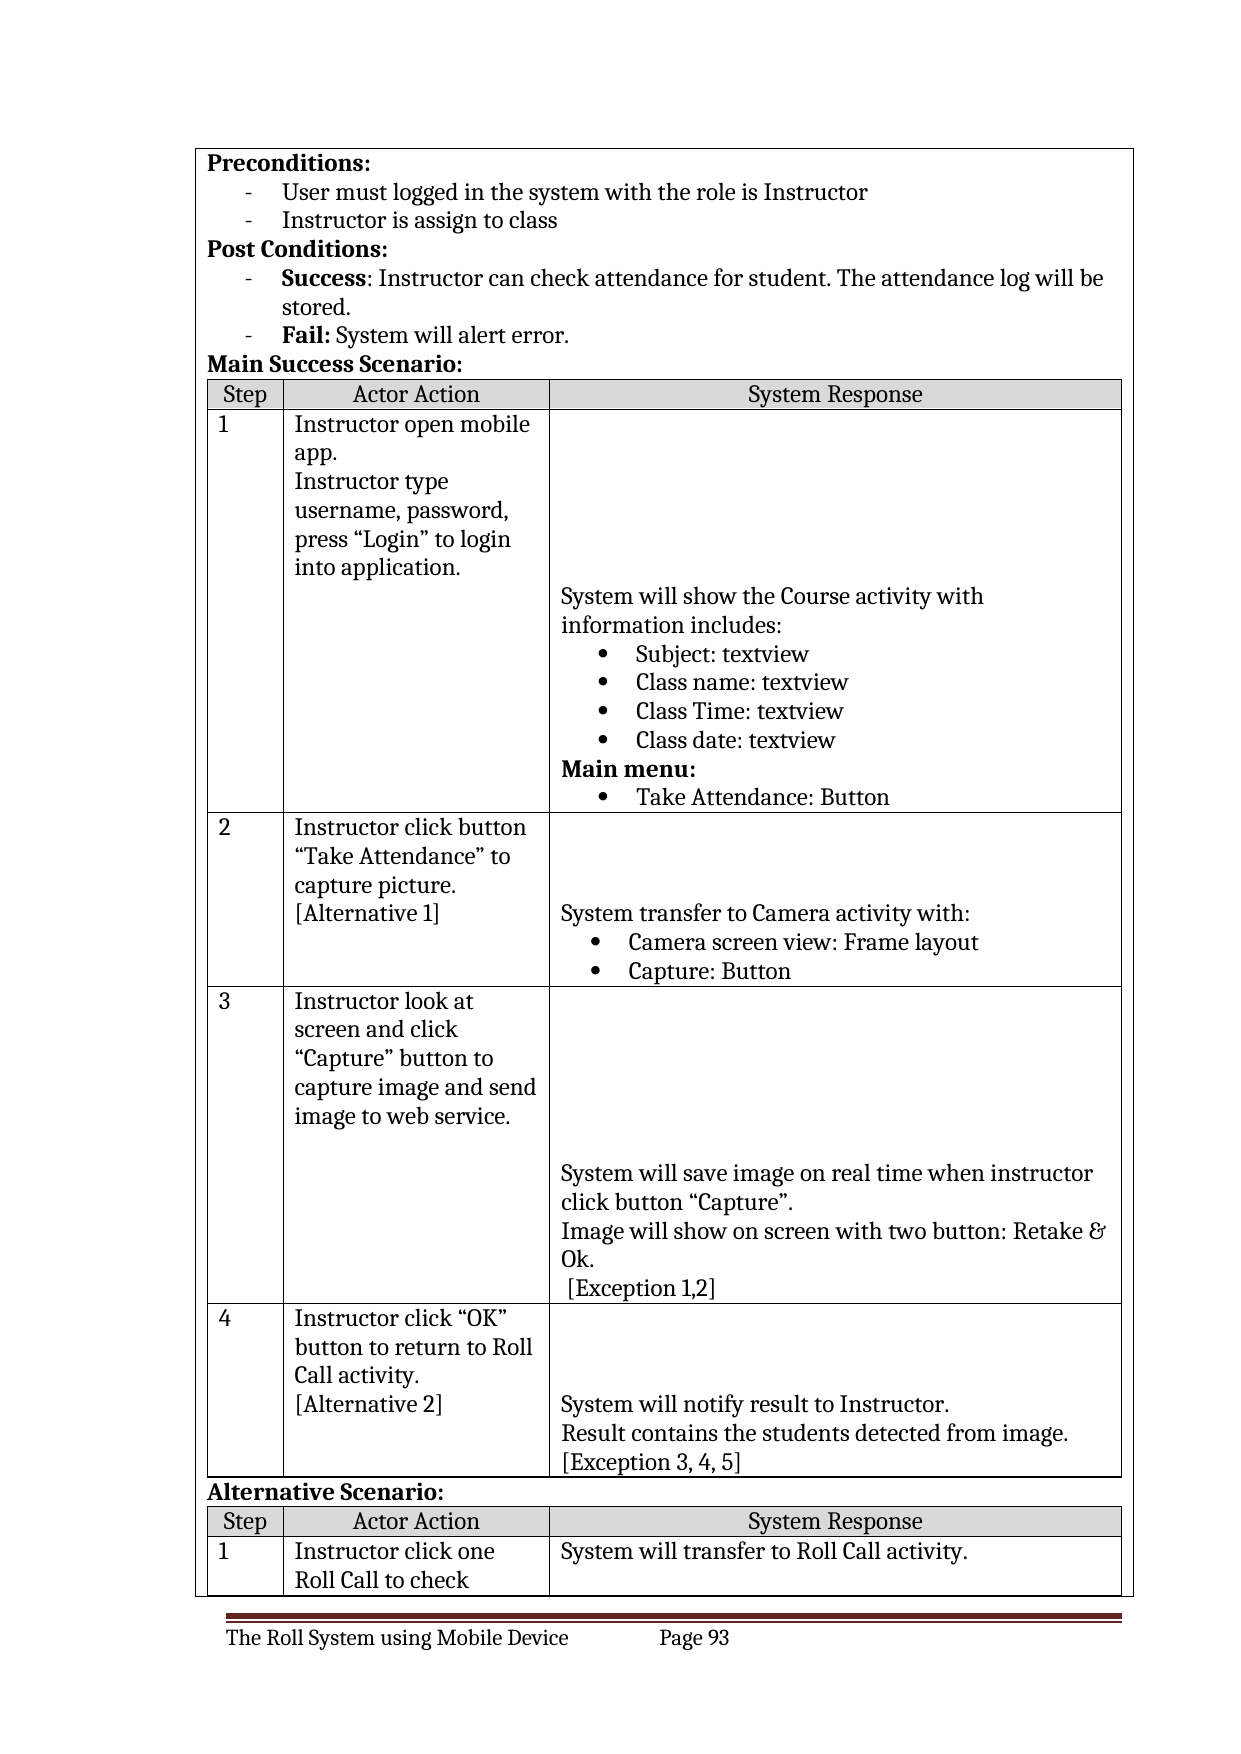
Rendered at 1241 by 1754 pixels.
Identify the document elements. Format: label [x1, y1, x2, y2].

table_cell [196, 149, 1133, 1596]
